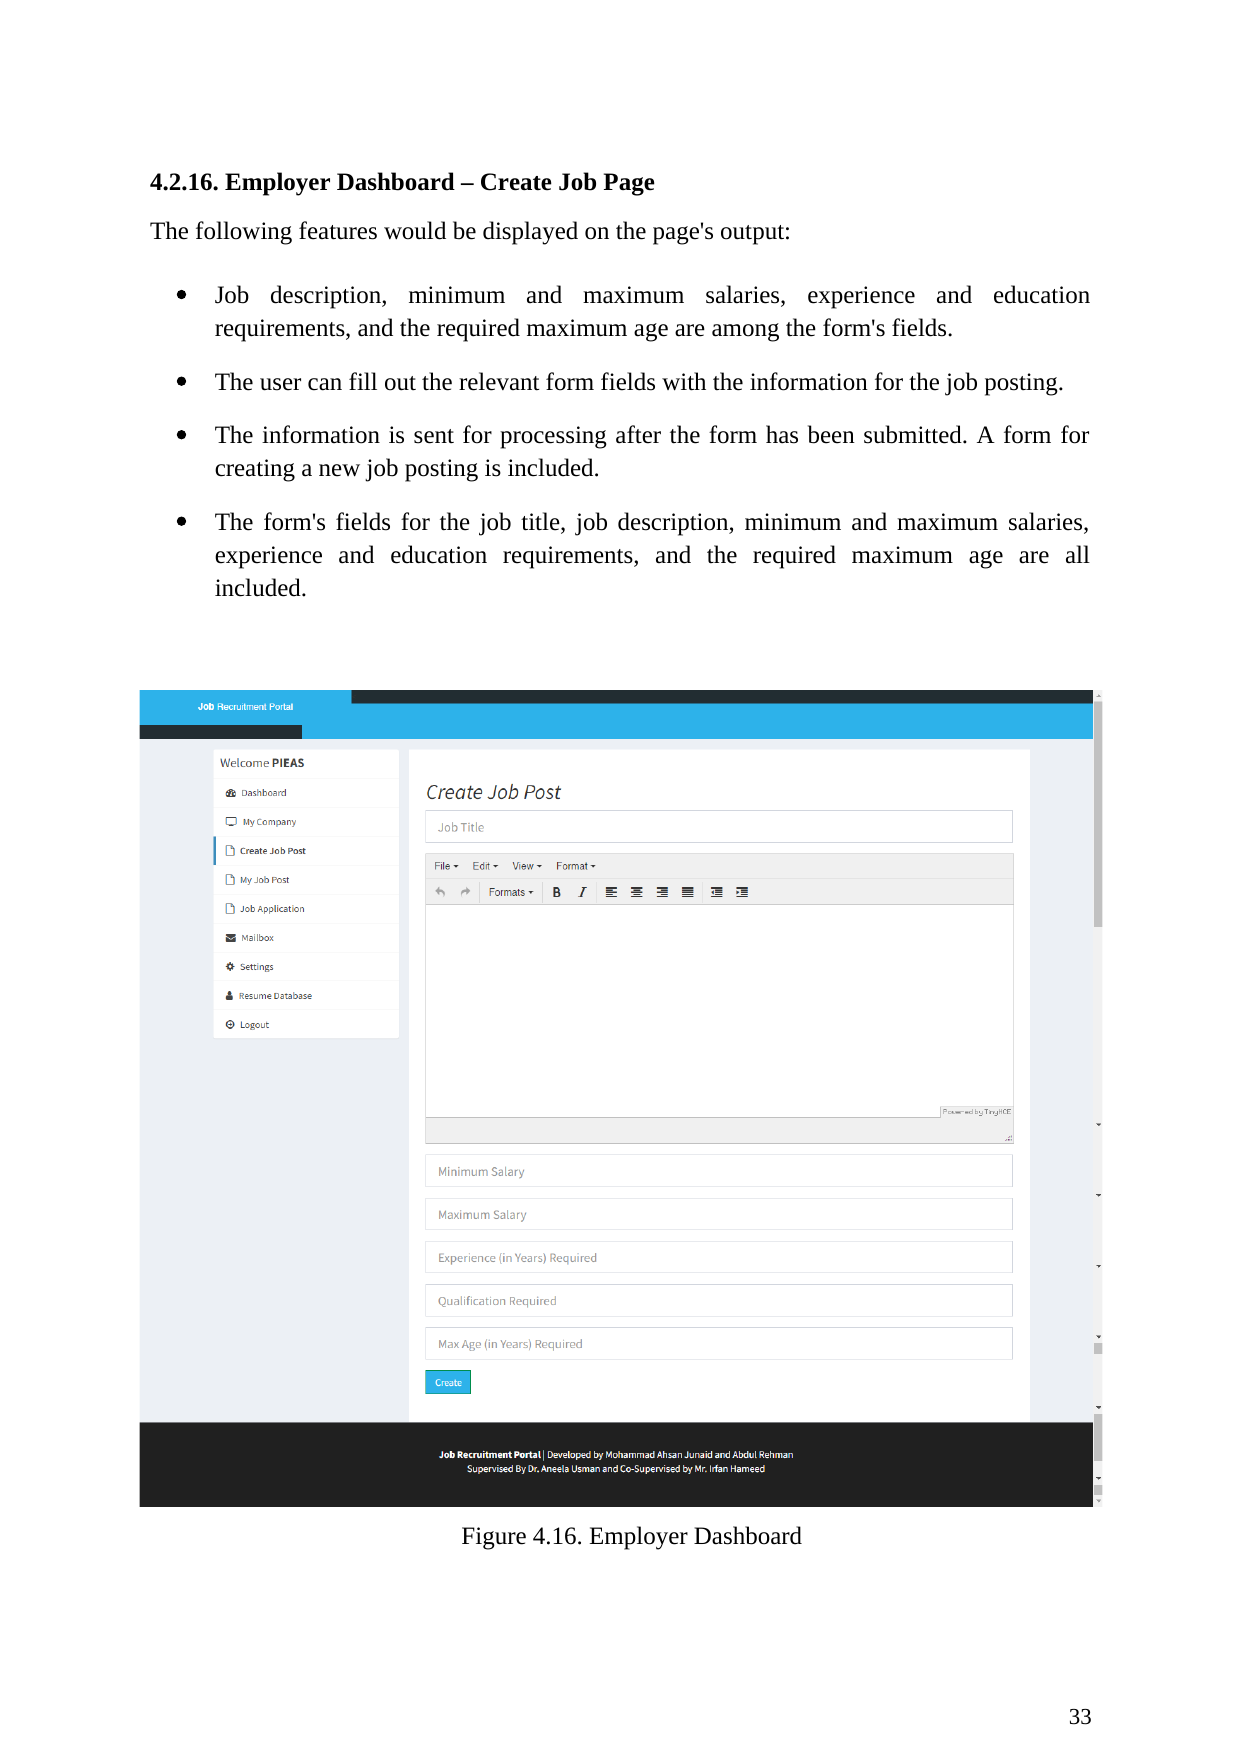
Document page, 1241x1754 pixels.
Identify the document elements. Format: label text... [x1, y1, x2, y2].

list Job description, minimum and maximum salaries, experience and education requirements, and the required maximum age are among the form's fields. [177, 280, 1091, 342]
picture [139, 690, 1103, 1507]
text The following features would be displayed on the page's output: [150, 216, 1091, 245]
subtitle 4.2.16. Employer Dashboard – Create Job Page [150, 167, 1123, 196]
text Figure 4.16. Employer Dashboard [139, 1521, 1123, 1550]
list The form's fields for the job title, job description, minimum and maximum salaries, experience and education requirements, and the required maximum age are all included. [177, 507, 1091, 601]
list The user can fill out the relevant form fields with the information for the job posting. [177, 367, 1091, 395]
list The information is sent for processing after the form has been submitted. A form for creating a new job posting is included. [177, 420, 1091, 482]
